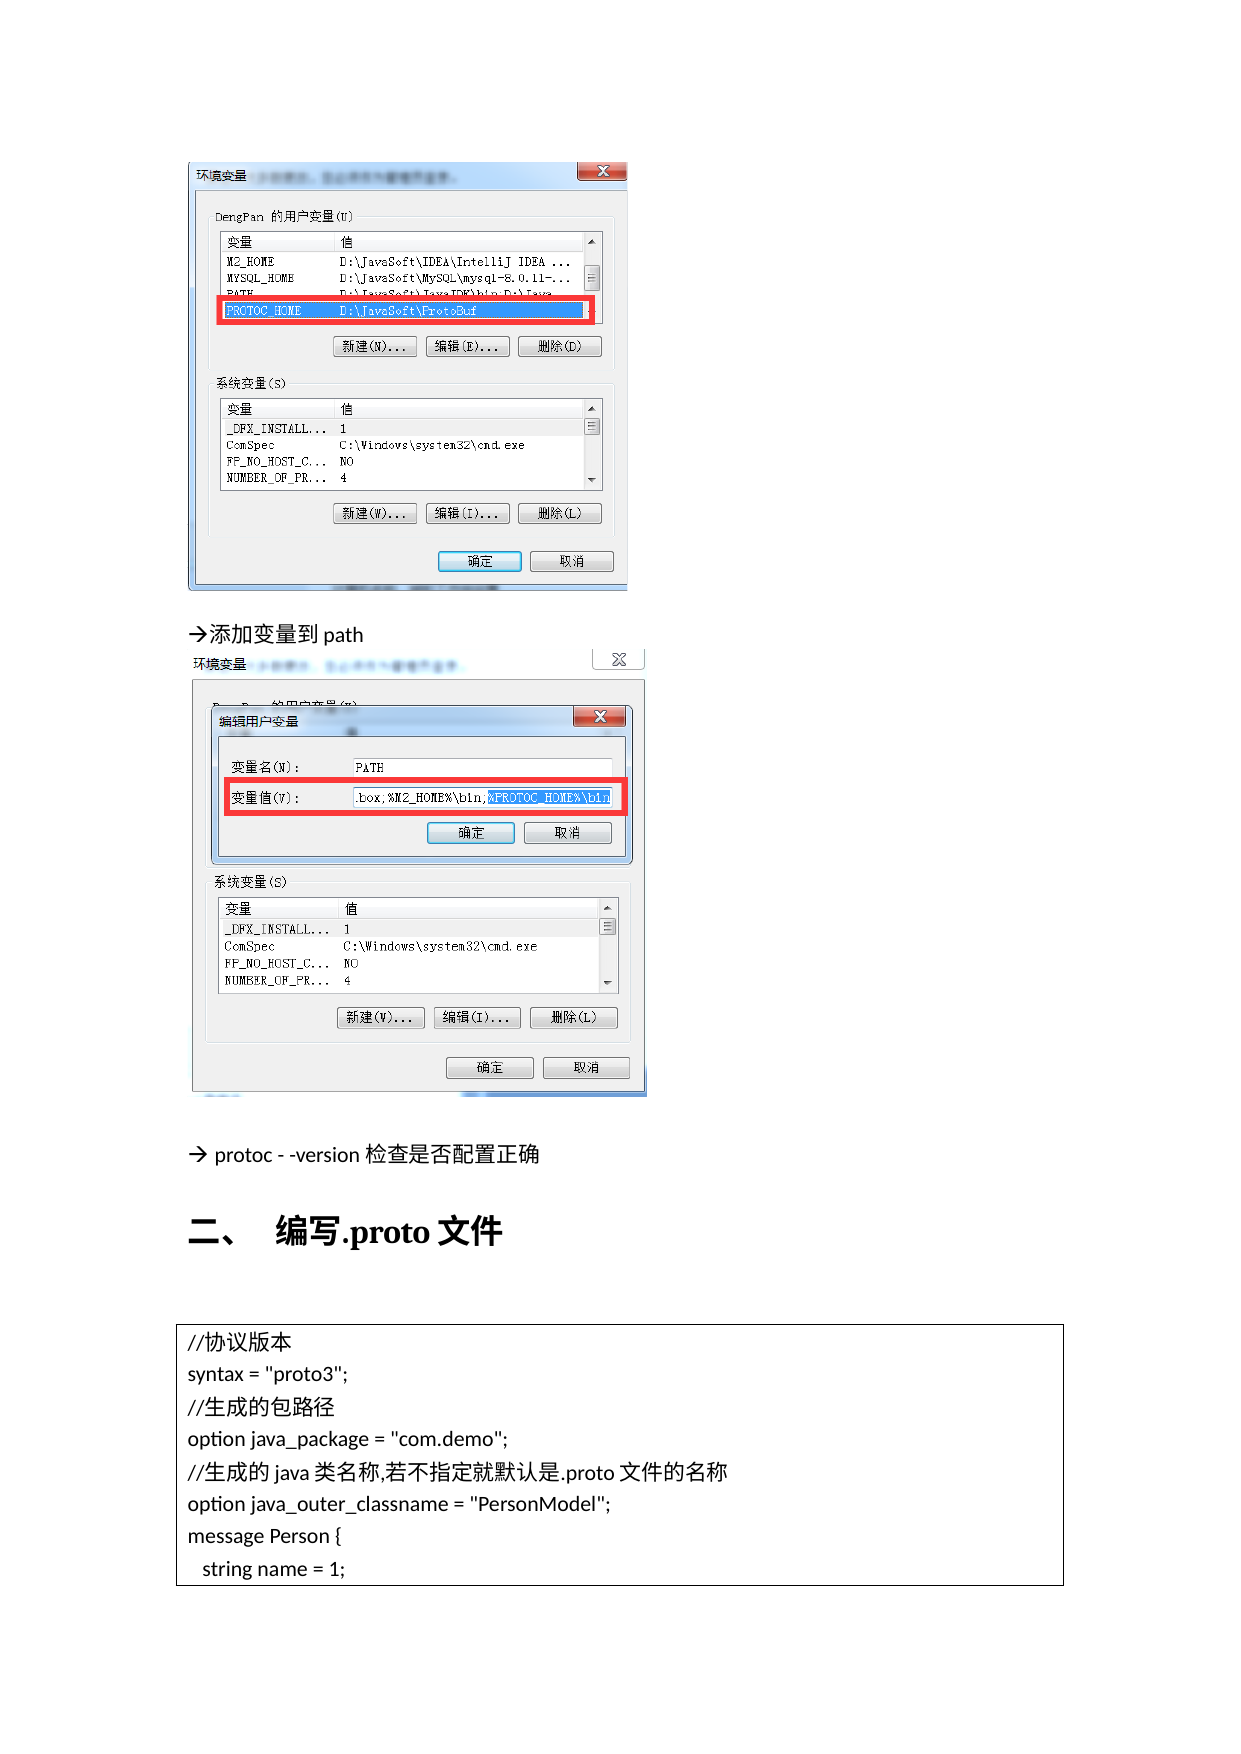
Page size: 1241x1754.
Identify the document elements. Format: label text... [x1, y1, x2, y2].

picture [187, 162, 628, 591]
subtitle 编写.proto文件 [187, 1197, 1053, 1262]
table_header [177, 1325, 1063, 1585]
picture [187, 649, 647, 1097]
text protoc - -version 检查是否配置正确 [187, 1137, 1053, 1169]
text 添加变量到path [187, 617, 1053, 649]
